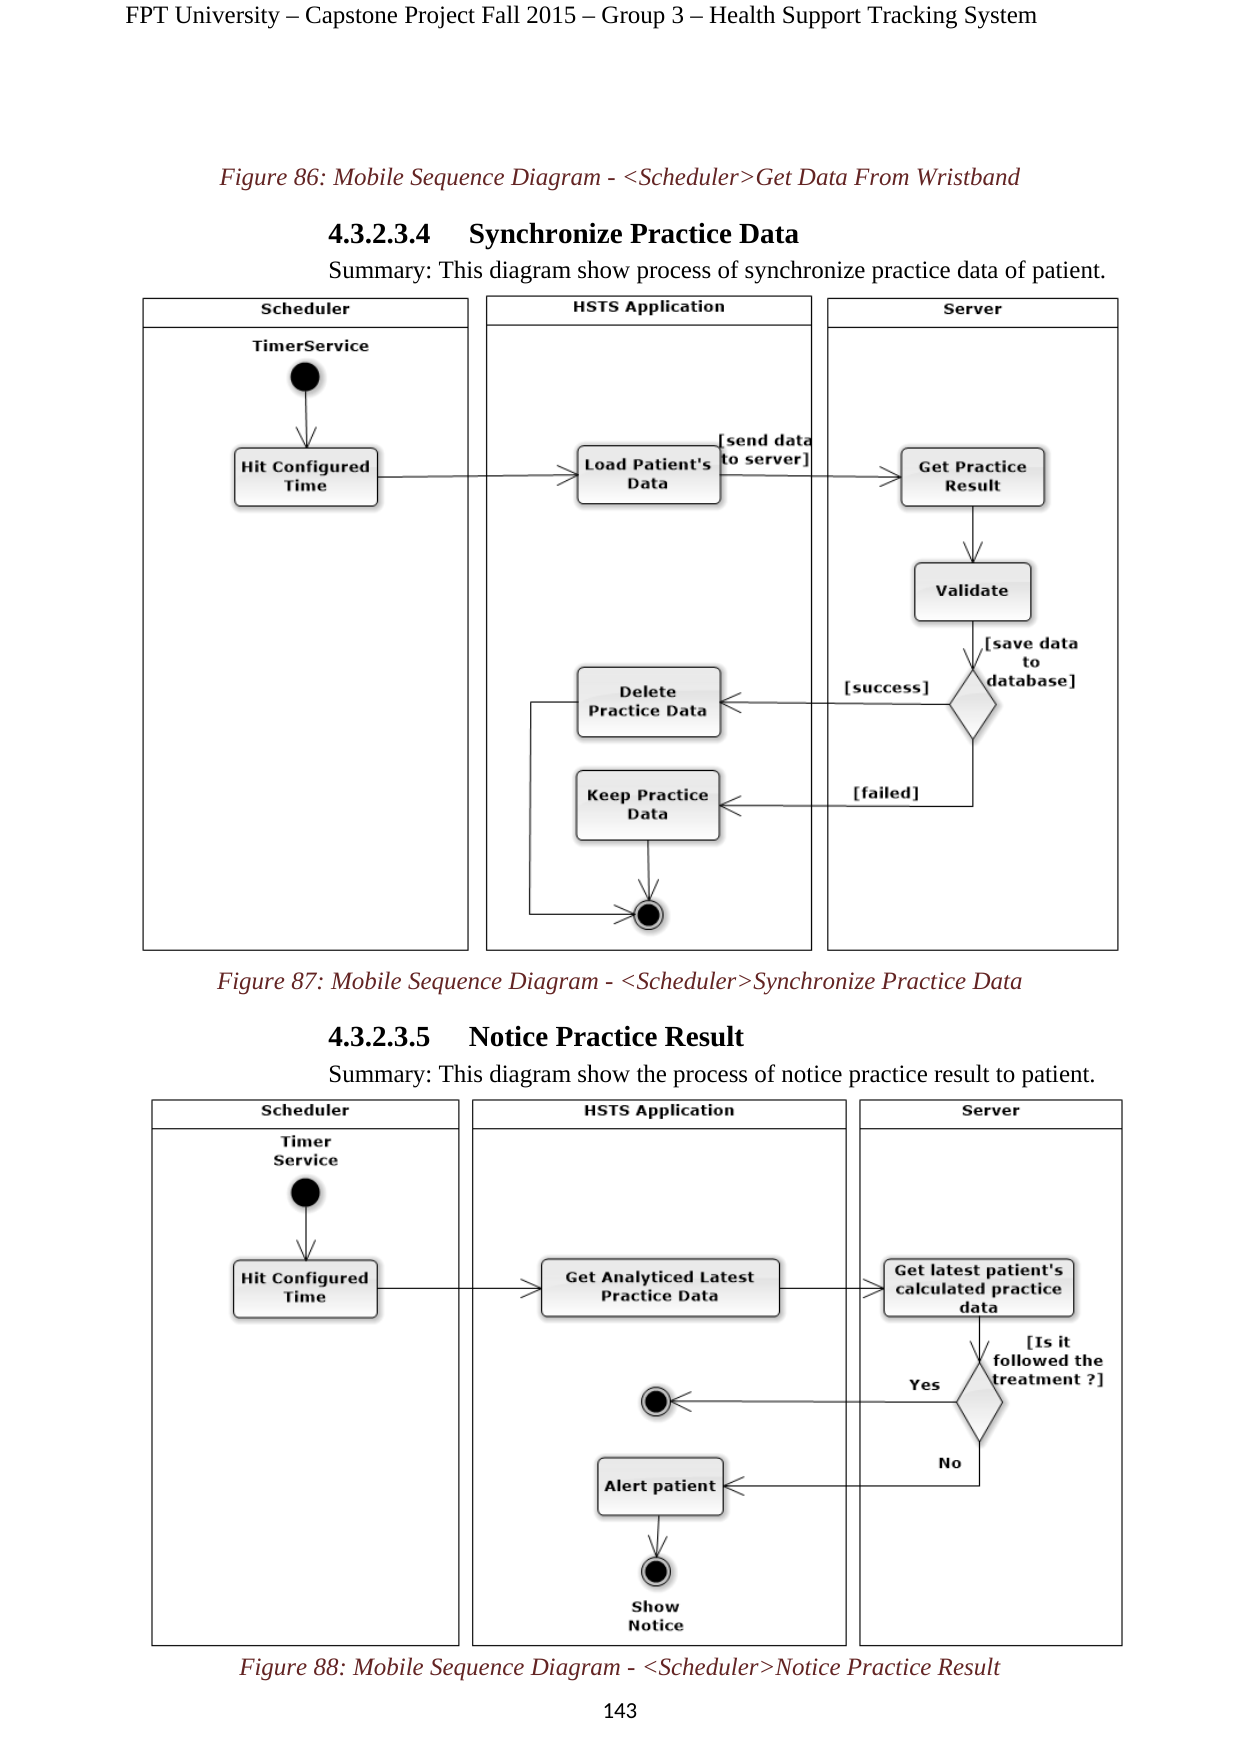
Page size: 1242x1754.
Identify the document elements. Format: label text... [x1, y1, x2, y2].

subtitle Synchronize Practice Data [328, 216, 1146, 249]
text Summary: This diagram show the process of notice practice result to patient. [328, 1059, 1146, 1088]
text Summary: This diagram show process of synchronize practice data of patient. [328, 256, 1146, 284]
picture [131, 284, 1129, 966]
picture [140, 1088, 1133, 1652]
subtitle Notice Practice Result [328, 1019, 1146, 1053]
text Figure 87: Mobile Sequence Diagram - <Scheduler>Synchronize Practice Data [94, 966, 1146, 994]
text Figure 86: Mobile Sequence Diagram - <Scheduler>Get Data From Wristband [94, 162, 1146, 191]
text Figure 88: Mobile Sequence Diagram - <Scheduler>Notice Practice Result [94, 1652, 1146, 1681]
